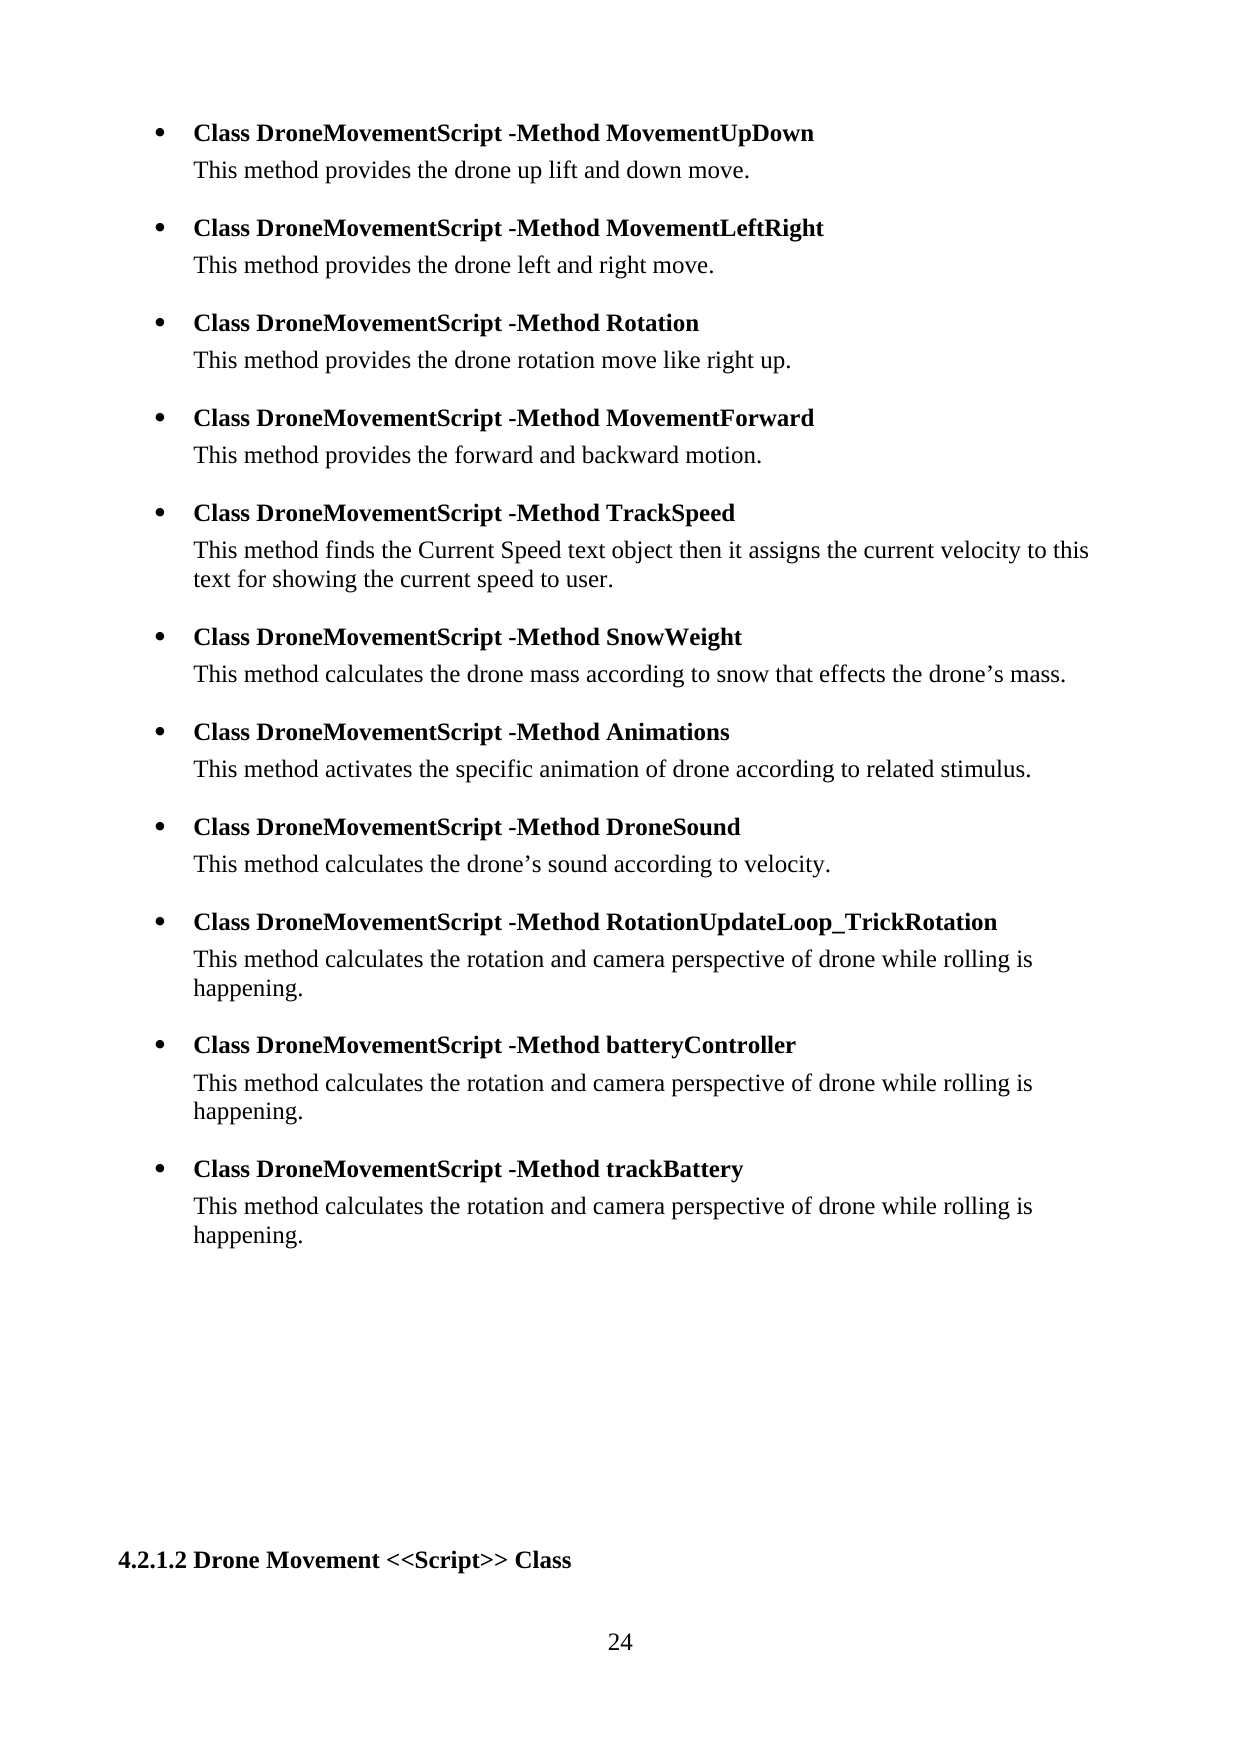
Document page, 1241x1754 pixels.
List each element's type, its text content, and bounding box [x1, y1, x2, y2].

subtitle Class DroneMovementScript -Method RotationUpdateLoop_TrickRotation [156, 907, 1122, 936]
list This method calculates the drone’s sound according to velocity. [193, 849, 1122, 878]
text This method activates the specific animation of drone according to related stimulus. [193, 754, 1122, 783]
text This method calculates the drone mass according to snow that effects the drone’s mass. [193, 659, 1122, 688]
subtitle Class DroneMovementScript -Method MovementUpDown [156, 118, 1122, 147]
subtitle Class DroneMovementScript -Method MovementLeftRight [156, 213, 1122, 242]
text This method provides the drone up lift and down move. [193, 155, 1122, 184]
text This method finds the Current Speed text object then it assigns the current velocity to this text for showing the current speed to user. [193, 535, 1122, 593]
text This method calculates the rotation and camera perspective of drone while rolling is happening. [193, 944, 1122, 1001]
text This method calculates the rotation and camera perspective of drone while rolling is happening. [193, 1068, 1122, 1125]
subtitle Class DroneMovementScript -Method MovementForward [156, 403, 1122, 432]
text This method calculates the rotation and camera perspective of drone while rolling is happening. [193, 1191, 1122, 1249]
subtitle Class DroneMovementScript -Method Animations [156, 717, 1122, 746]
text This method provides the drone rotation move like right up. [118, 345, 1122, 374]
subtitle Class DroneMovementScript -Method TrackSpeed [156, 498, 1122, 527]
subtitle Class DroneMovementScript -Method SnowWeight [156, 622, 1122, 651]
subtitle Class DroneMovementScript -Method Rotation [156, 308, 1122, 337]
subtitle Class DroneMovementScript -Method DroneSound [156, 812, 1122, 841]
subtitle Class DroneMovementScript -Method trackBattery [156, 1154, 1122, 1183]
text This method provides the drone left and right move. [118, 250, 1122, 279]
subtitle 4.2.1.2 Drone Movement <<Script>> Class [118, 1545, 1122, 1574]
text This method provides the forward and backward motion. [193, 440, 1122, 469]
subtitle Class DroneMovementScript -Method batteryController [156, 1031, 1122, 1059]
